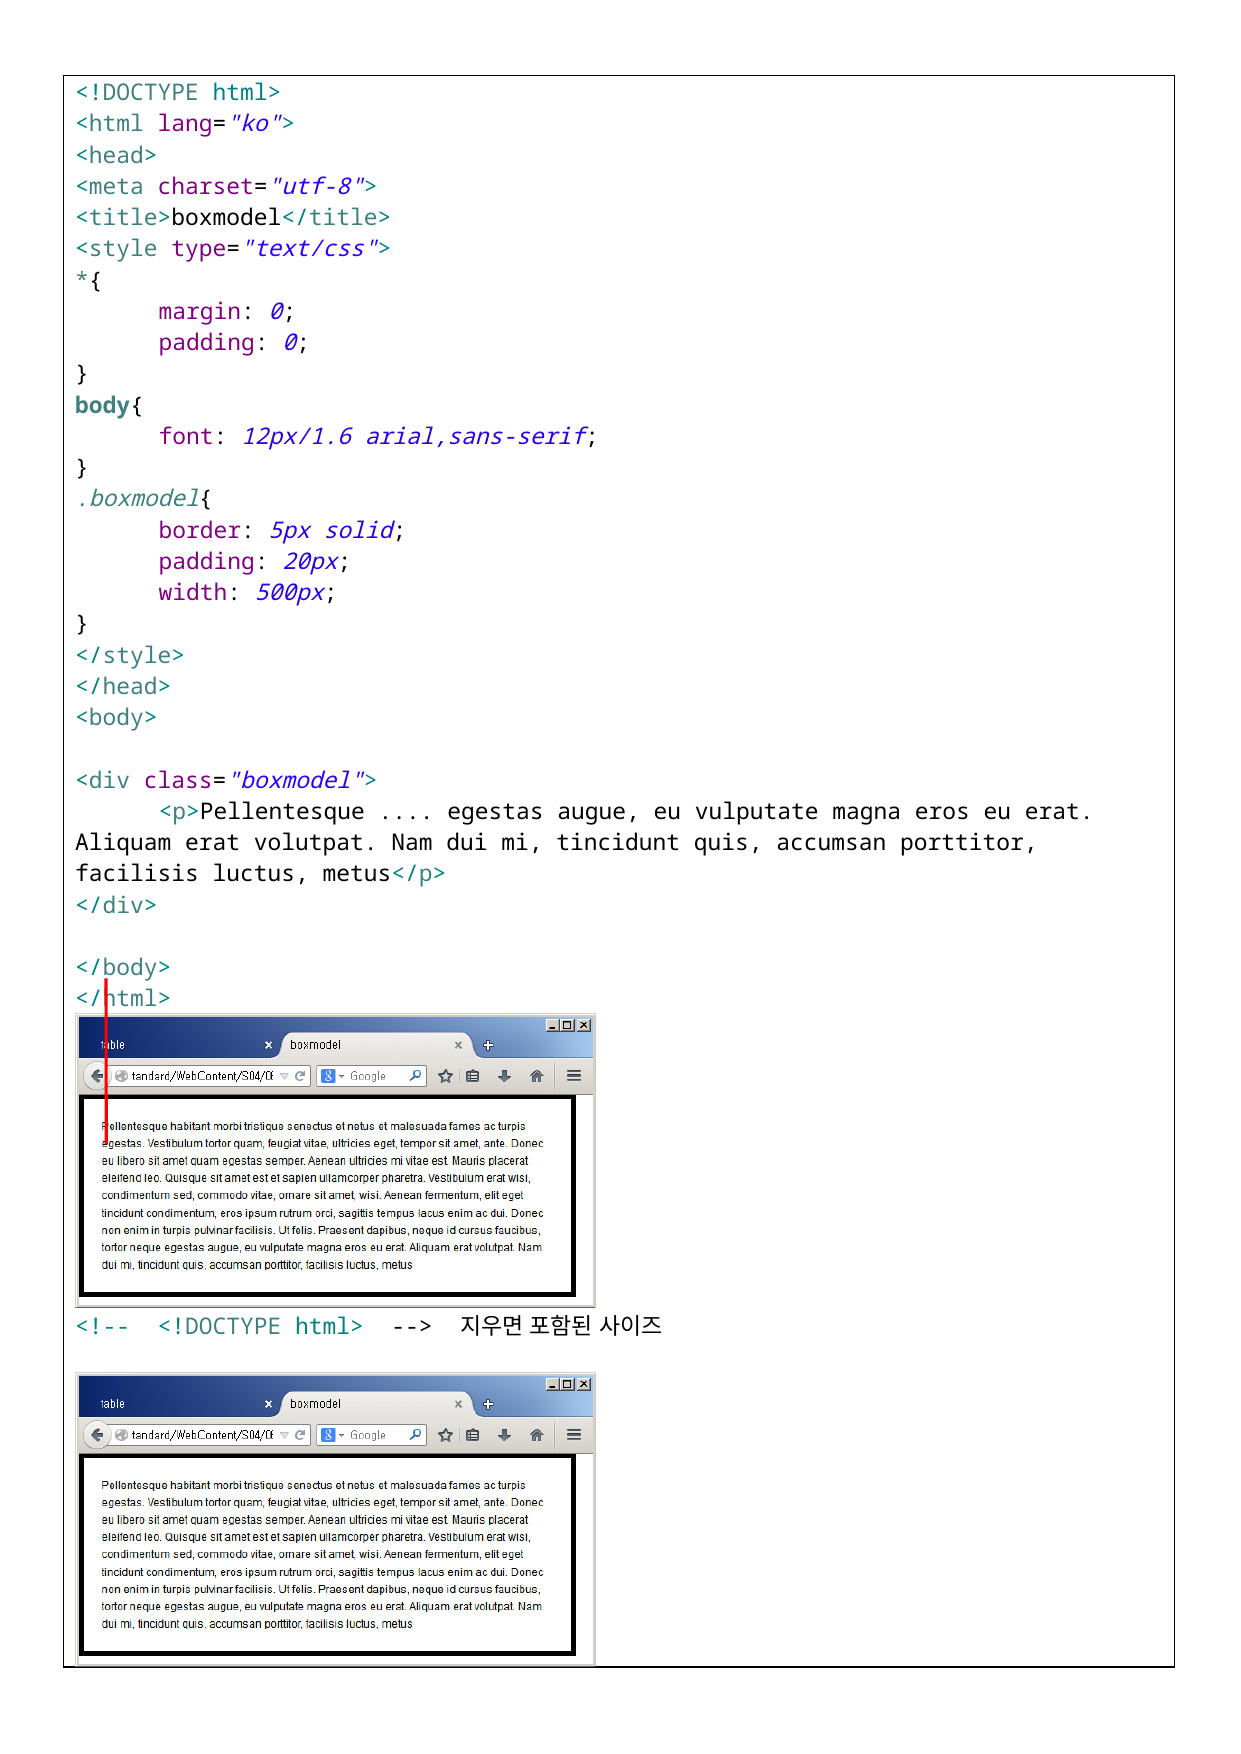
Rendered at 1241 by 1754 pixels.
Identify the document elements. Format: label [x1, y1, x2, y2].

table_header [64, 76, 1174, 1666]
picture [75, 1372, 596, 1667]
picture [75, 1013, 596, 1308]
